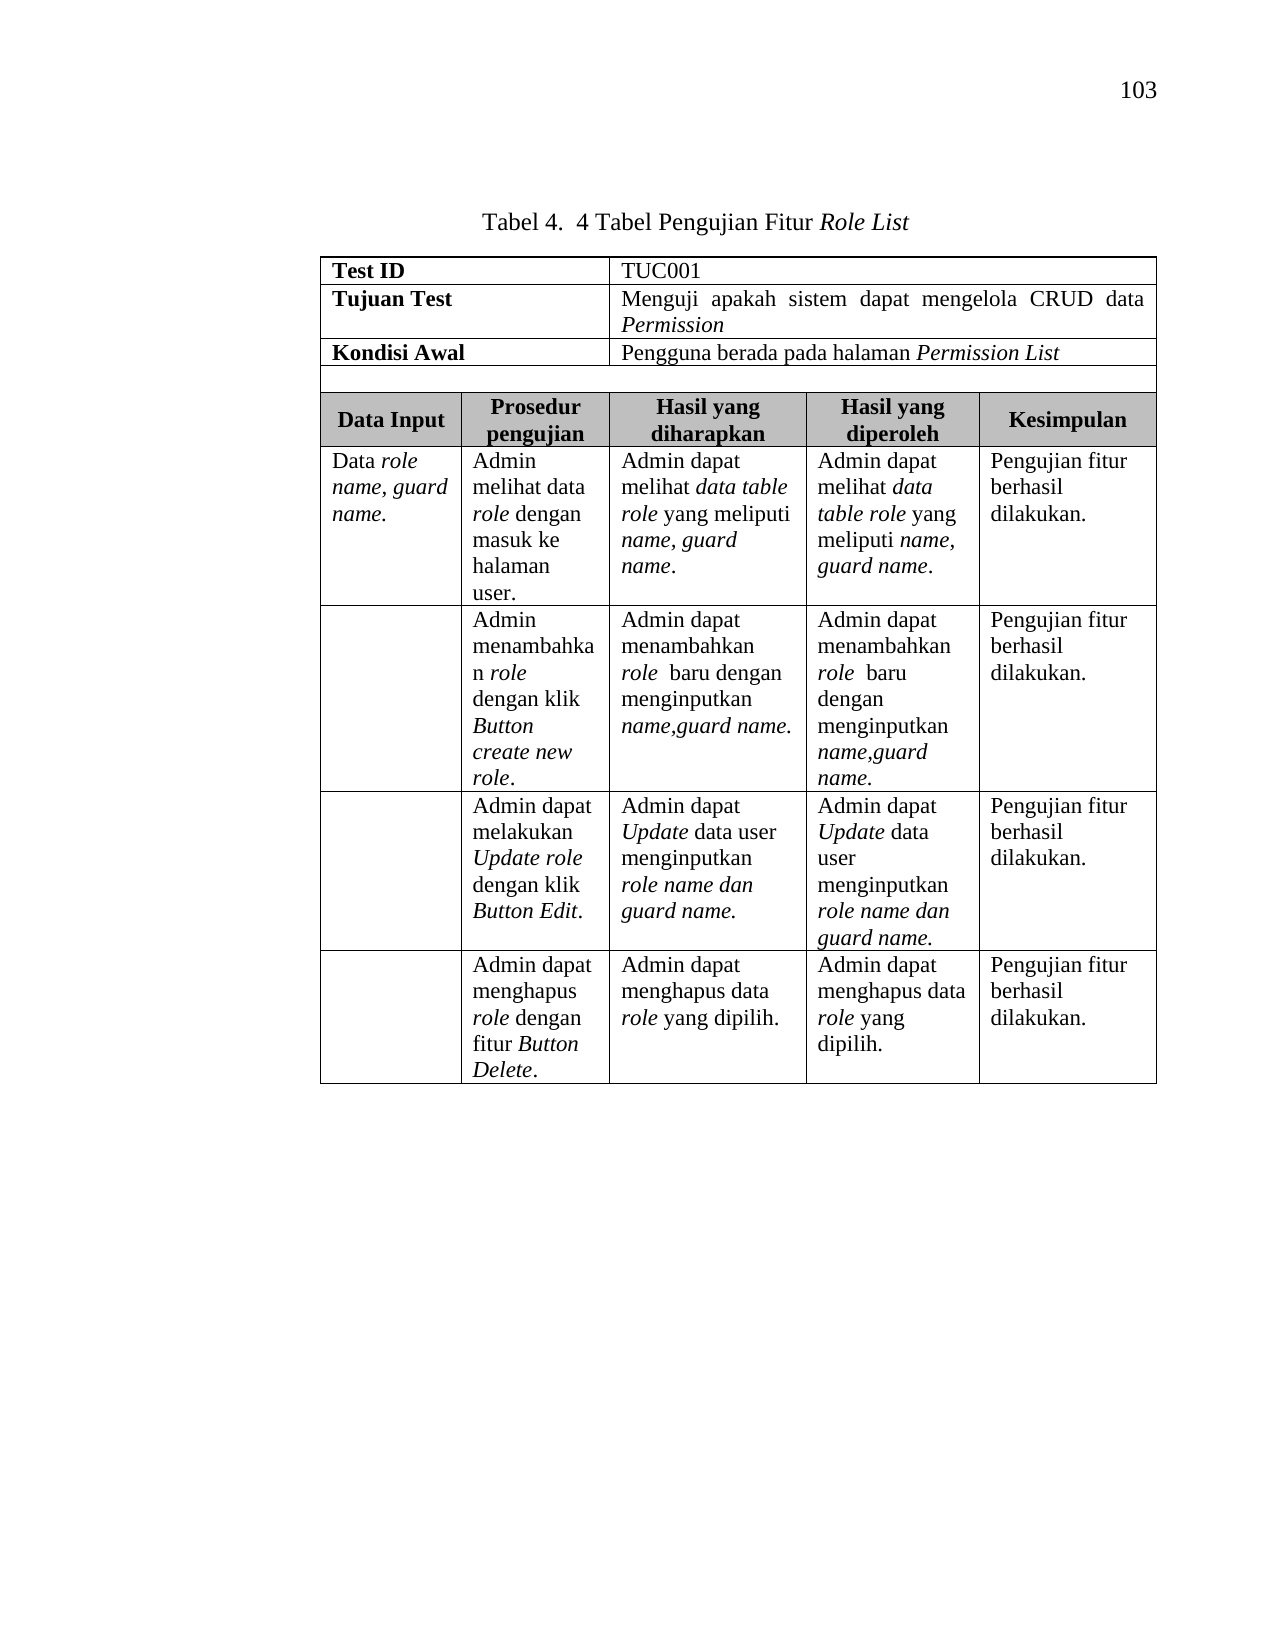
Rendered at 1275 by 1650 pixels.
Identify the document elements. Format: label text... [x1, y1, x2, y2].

table_cell Admin dapat melihat data table role yang meliputi name, guard name. [610, 447, 806, 605]
table_cell Pengujian fitur berhasil dilakukan. [980, 447, 1156, 605]
table_cell Kondisi Awal [321, 339, 609, 365]
table_cell Admin dapat melihat data table role yang meliputi name, guard name. [807, 447, 979, 605]
table_header TUC001 [610, 258, 1156, 284]
table_cell Admin dapat menghapus data role yang dipilih. [807, 951, 979, 1083]
table_cell Pengujian fitur berhasil dilakukan. [980, 606, 1156, 791]
table_cell Admin dapat menambahkan role baru dengan menginputkan name,guard name. [610, 606, 806, 791]
table_cell [321, 951, 461, 1083]
table_cell Admin melihat data role dengan masuk ke halaman user. [462, 447, 609, 605]
table_cell Tujuan Test [321, 285, 609, 337]
table_cell [321, 366, 1156, 392]
table_cell Menguji apakah sistem dapat mengelola CRUD data Permission [610, 285, 1156, 337]
table_cell Admin dapat menghapus role dengan fitur Button Delete. [462, 951, 609, 1083]
table_cell Admin dapat menambahkan role baru dengan menginputkan name,guard name. [807, 606, 979, 791]
table_cell Admin dapat Update data user menginputkan role name dan guard name. [610, 792, 806, 950]
text Tabel 4. 4 Tabel Pengujian Fitur Role List [236, 207, 1157, 236]
table_cell Data role name, guard name. [321, 447, 461, 605]
table_cell Admin dapat menghapus data role yang dipilih. [610, 951, 806, 1083]
table_cell Pengujian fitur berhasil dilakukan. [980, 792, 1156, 950]
table_cell Hasil yang diharapkan [610, 393, 806, 446]
table_cell Pengguna berada pada halaman Permission List [610, 339, 1156, 365]
table_cell Prosedur pengujian [462, 393, 609, 446]
table_cell [321, 606, 461, 791]
table_cell Admin dapat melakukan Update role dengan klik Button Edit. [462, 792, 609, 950]
table_cell Data Input [321, 393, 461, 446]
table_cell Kesimpulan [980, 393, 1156, 446]
table_header Test ID [321, 258, 609, 284]
table_cell Admin dapat Update data user menginputkan role name dan guard name. [807, 792, 979, 950]
table_cell Admin menambahkan role dengan klik Button create new role. [462, 606, 609, 791]
table_cell Hasil yang diperoleh [807, 393, 979, 446]
table_cell [321, 792, 461, 950]
table_cell Pengujian fitur berhasil dilakukan. [980, 951, 1156, 1083]
